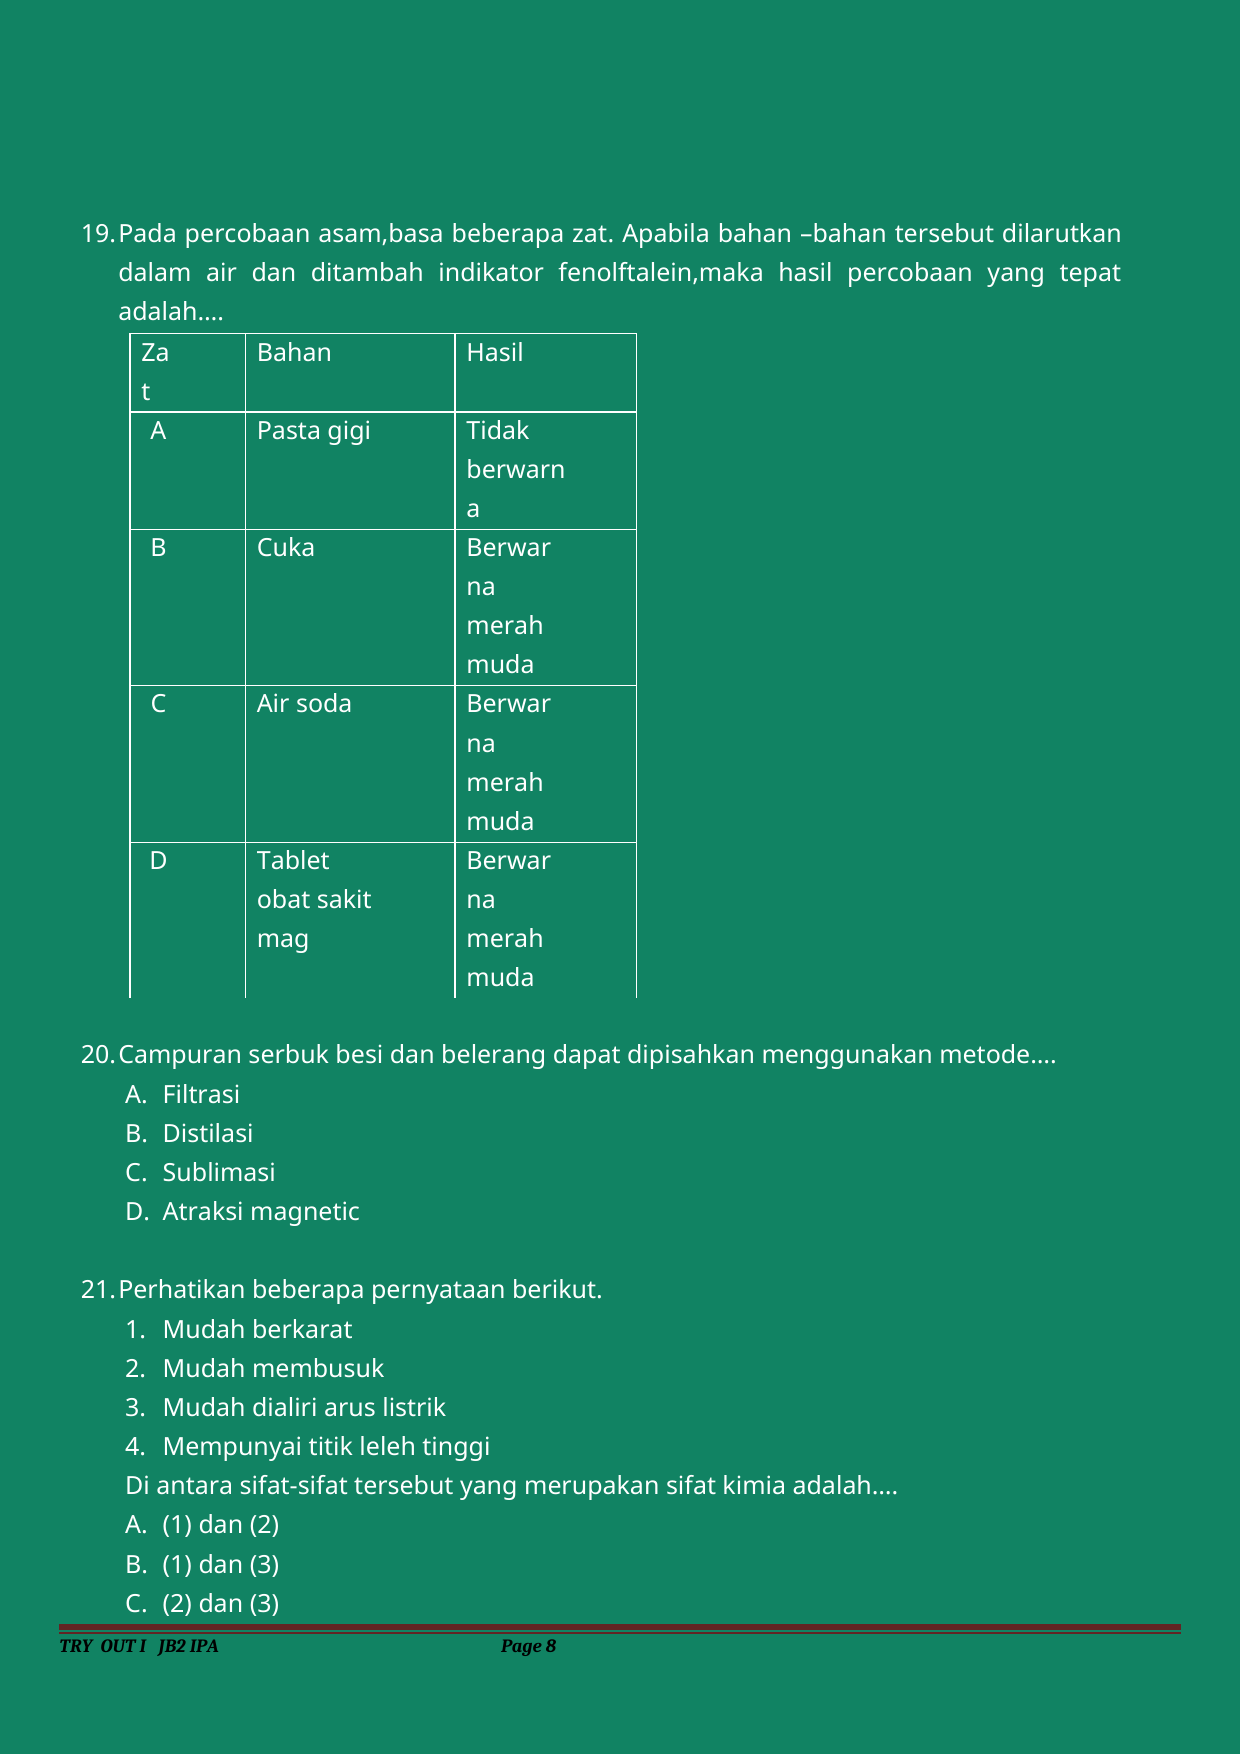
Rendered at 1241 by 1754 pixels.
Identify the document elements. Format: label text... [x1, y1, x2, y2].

table_cell Berwarna merah muda [456, 530, 636, 685]
list Mudah berkarat [125, 1311, 1122, 1345]
list Mudah dialiri arus listrik [125, 1390, 1122, 1424]
list Pada percobaan asam,basa beberapa zat. Apabila bahan –bahan tersebut dilarutkan dalam air dan ditambah indikator fenolftalein,maka hasil percobaan yang tepat adalah…. [81, 216, 1122, 328]
table_header Hasil [456, 334, 636, 411]
list Sublimasi [125, 1155, 1122, 1189]
table_cell Berwarna merah muda [456, 843, 636, 998]
list Atraksi magnetic [125, 1194, 1122, 1228]
list (1) dan (3) [125, 1546, 1122, 1580]
table_header Zat [131, 334, 245, 411]
text Di antara sifat-sifat tersebut yang merupakan sifat kimia adalah…. [125, 1468, 1122, 1502]
list Distilasi [125, 1116, 1122, 1149]
table_cell Berwarna merah muda [456, 686, 636, 842]
list (1) dan (2) [125, 1507, 1122, 1541]
table_cell Tidak berwarna [456, 413, 636, 529]
table_cell Tablet obat sakit mag [246, 843, 454, 998]
table_cell B [131, 530, 245, 685]
list Mudah membusuk [125, 1351, 1122, 1384]
table_cell Air soda [246, 686, 454, 842]
list Perhatikan beberapa pernyataan berikut. [81, 1272, 1122, 1306]
list (2) dan (3) [125, 1586, 1122, 1619]
list Campuran serbuk besi dan belerang dapat dipisahkan menggunakan metode…. [81, 1037, 1122, 1071]
table_cell D [131, 843, 245, 998]
table_cell Pasta gigi [246, 413, 454, 529]
table_cell Cuka [246, 530, 454, 685]
list Mempunyai titik leleh tinggi [125, 1429, 1122, 1463]
table_cell A [131, 413, 245, 529]
table_cell C [131, 686, 245, 842]
list Filtrasi [125, 1076, 1122, 1110]
table_header Bahan [246, 334, 454, 411]
